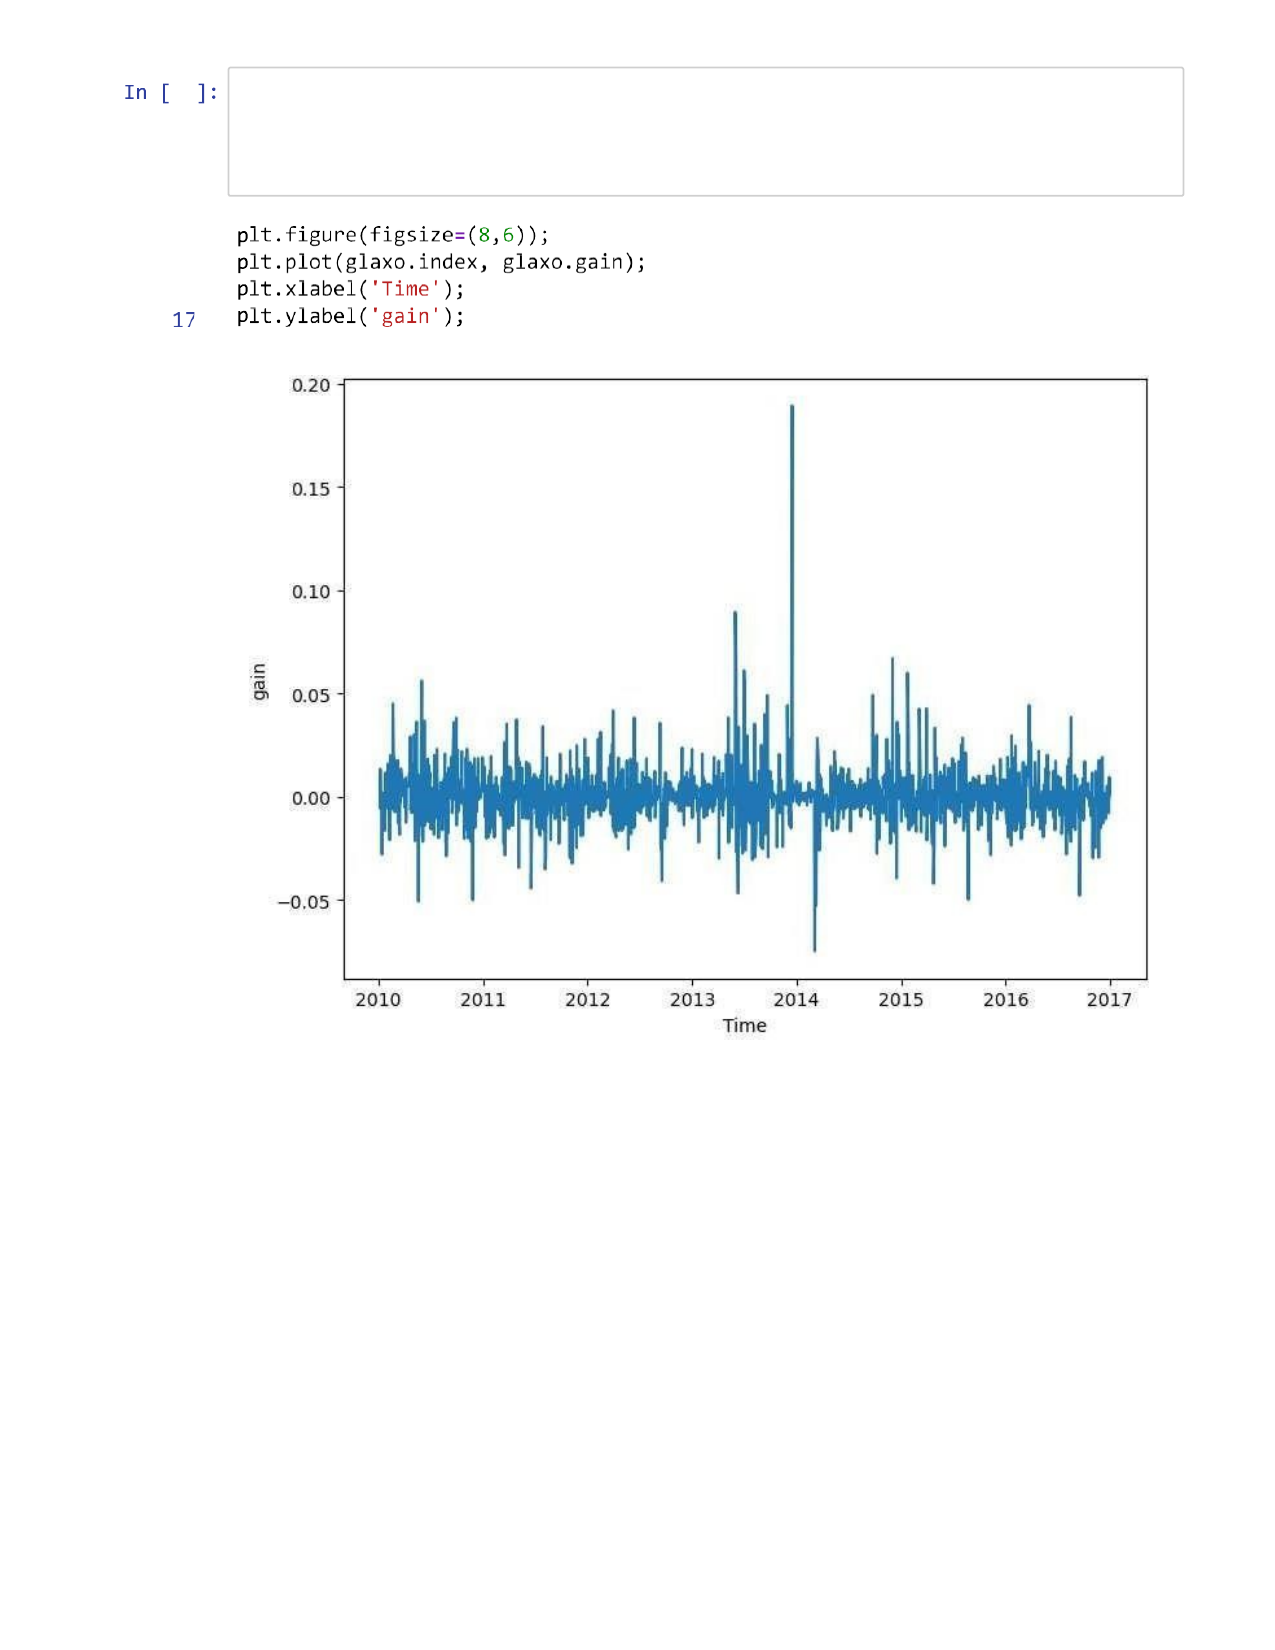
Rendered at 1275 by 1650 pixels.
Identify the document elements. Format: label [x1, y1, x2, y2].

picture [173, 312, 195, 327]
picture [250, 225, 643, 327]
picture [248, 375, 1149, 1040]
